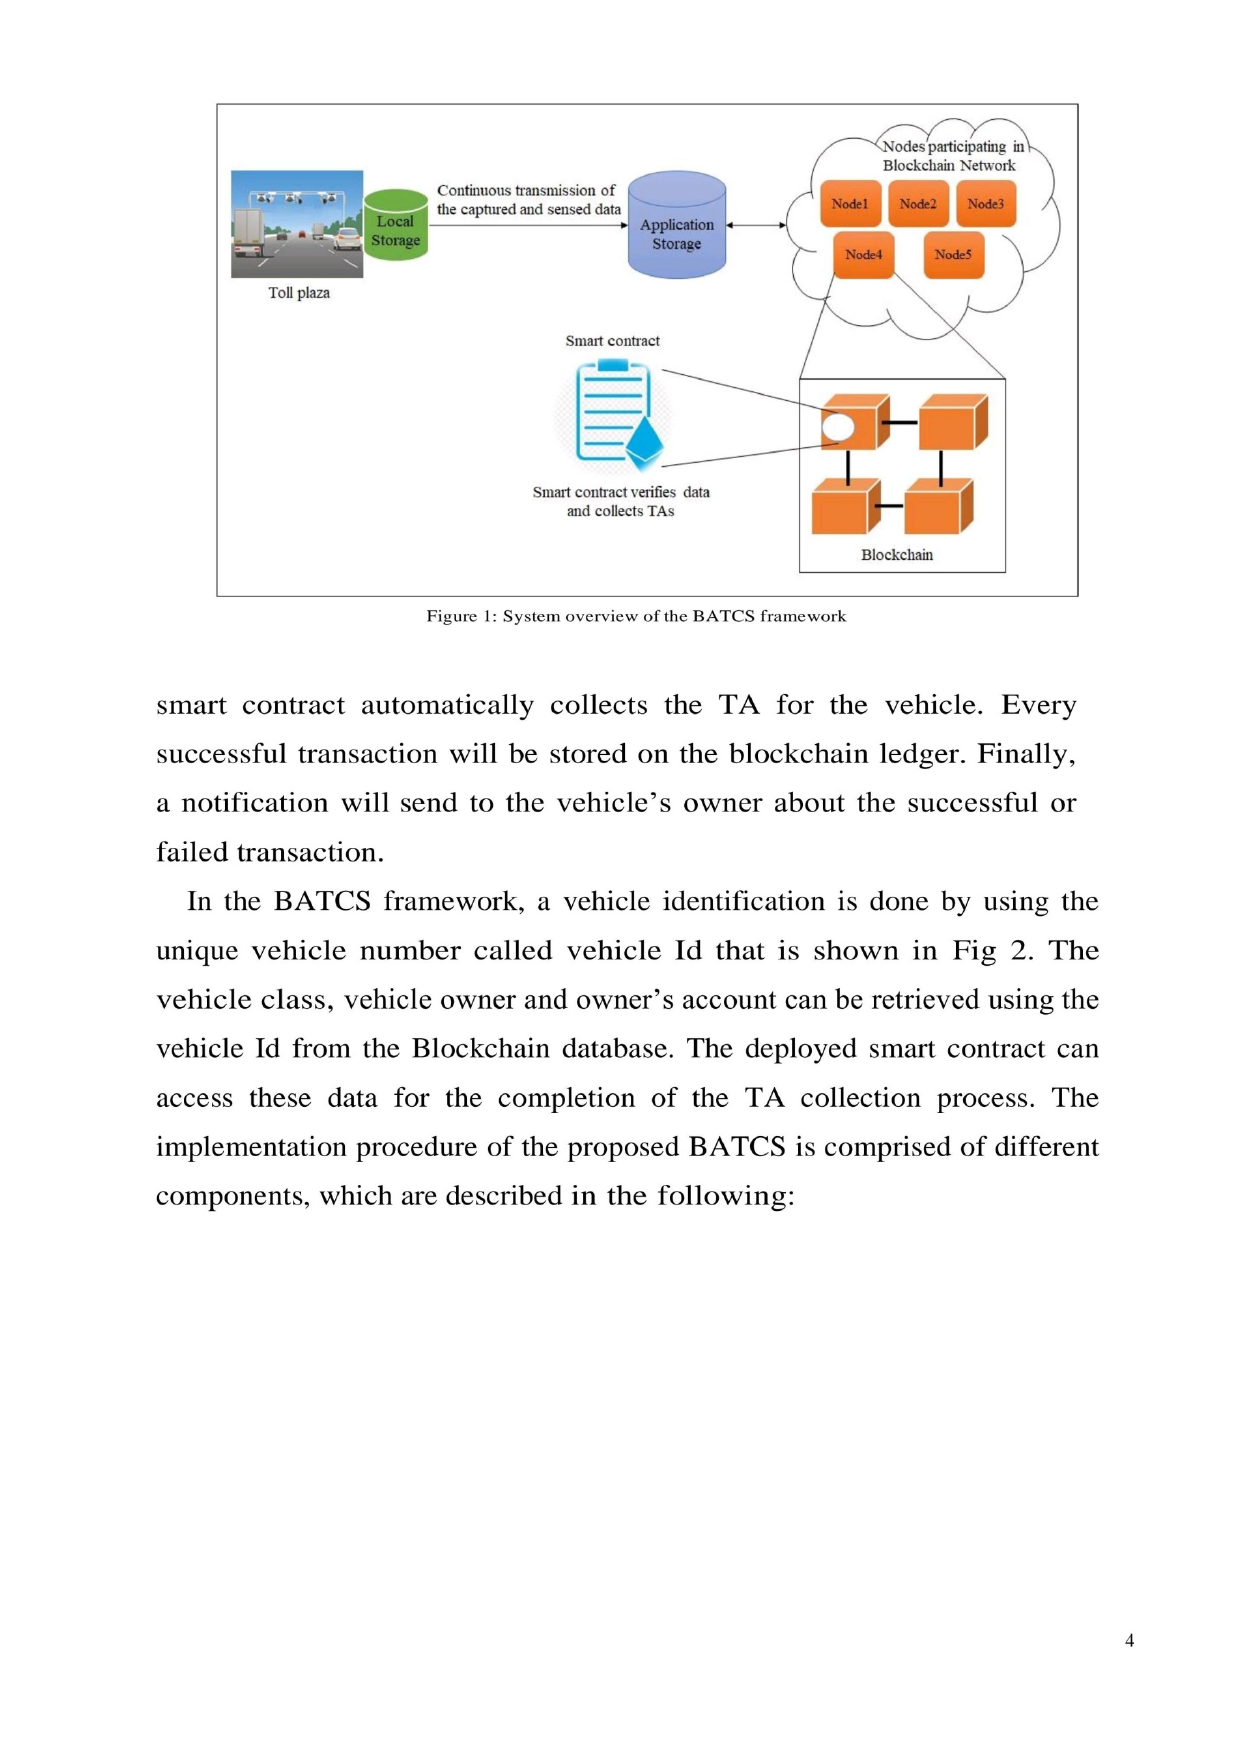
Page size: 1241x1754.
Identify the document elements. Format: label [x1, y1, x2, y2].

picture [154, 102, 1135, 1649]
